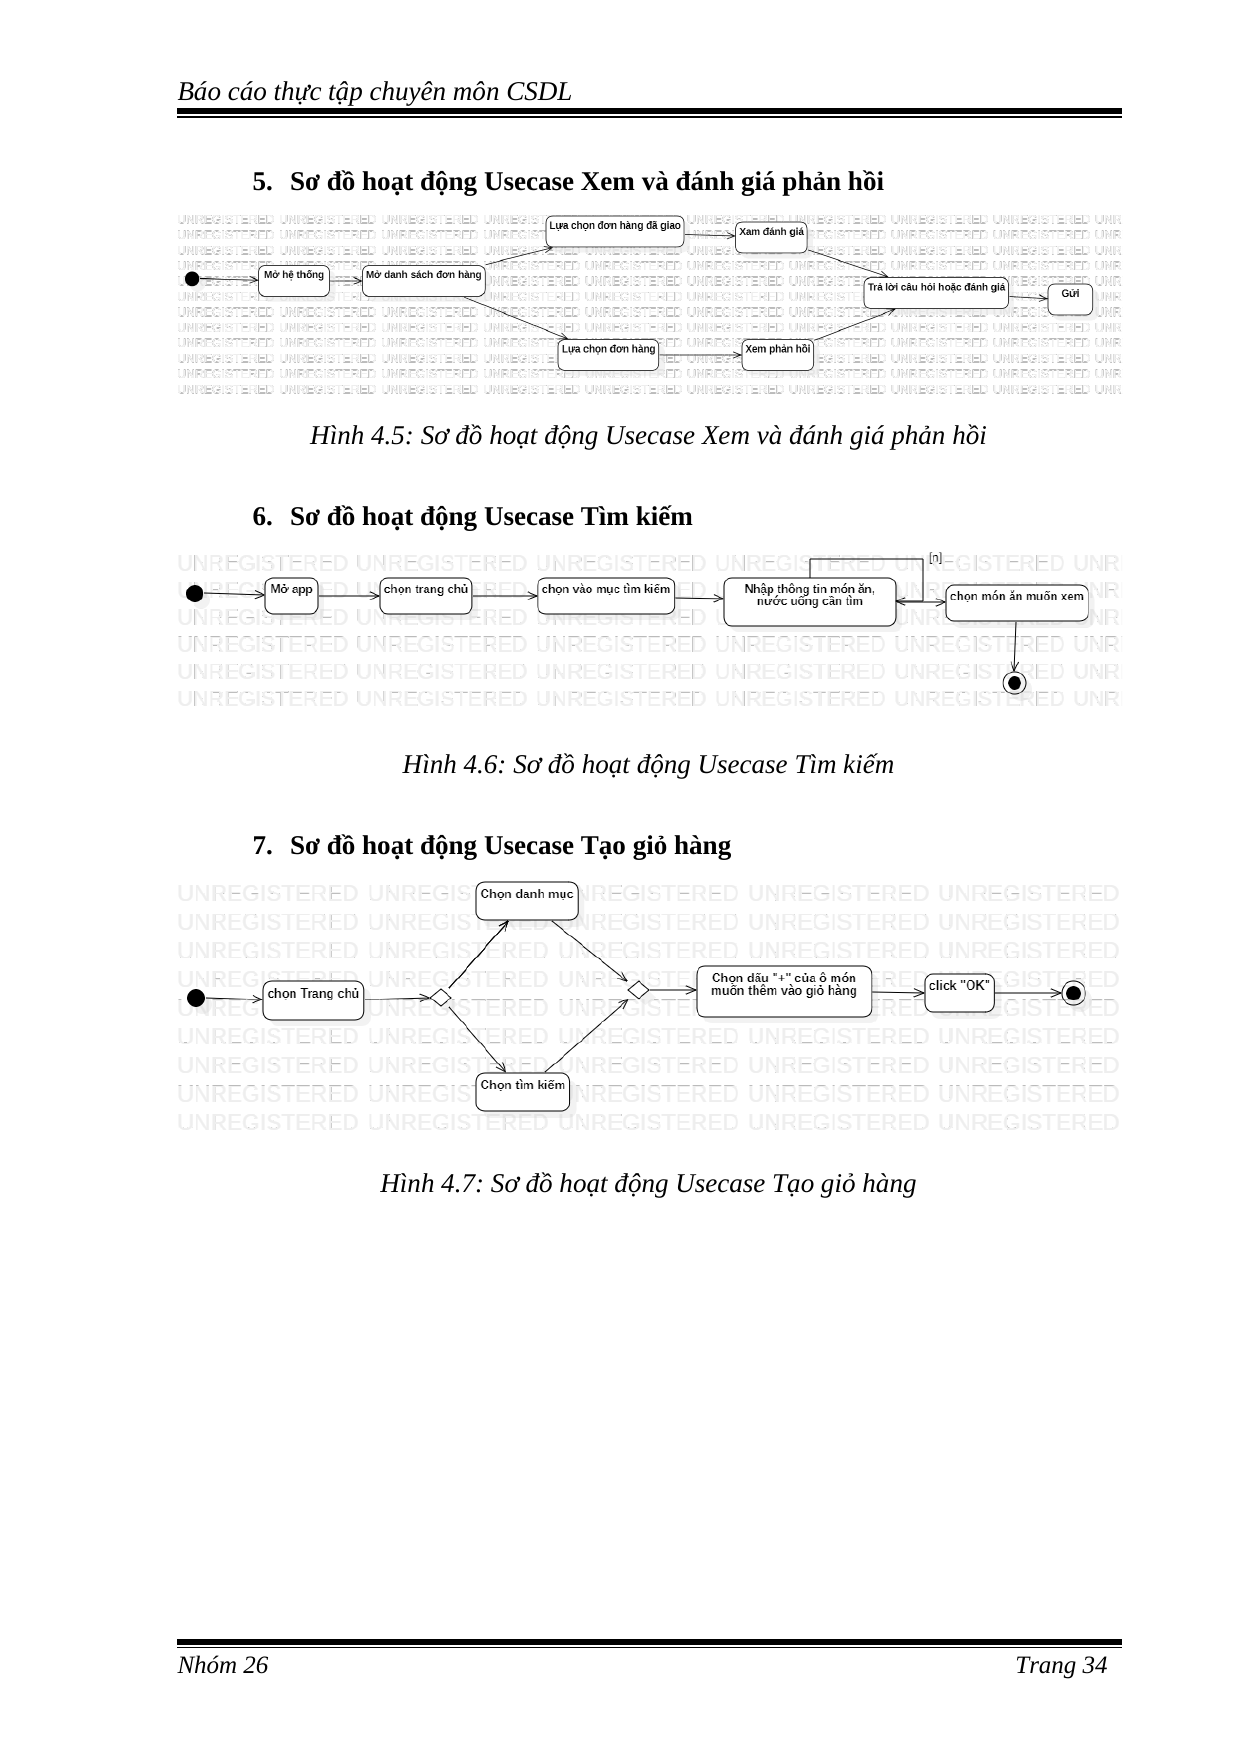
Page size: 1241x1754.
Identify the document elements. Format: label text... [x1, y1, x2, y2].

picture [177, 543, 1123, 730]
picture [177, 873, 1123, 1149]
text Hình 4.6: Sơ đồ hoạt động Usecase Tìm kiếm [177, 748, 1122, 779]
list Sơ đồ hoạt động Usecase Xem và đánh giá phản hồi [252, 166, 1122, 197]
list Sơ đồ hoạt động Usecase Tìm kiếm [252, 500, 1122, 532]
picture [177, 209, 1123, 401]
text Hình 4.5: Sơ đồ hoạt động Usecase Xem và đánh giá phản hồi [177, 419, 1122, 450]
list Sơ đồ hoạt động Usecase Tạo giỏ hàng [252, 829, 1122, 861]
text Hình 4.7: Sơ đồ hoạt động Usecase Tạo giỏ hàng [177, 1167, 1122, 1198]
